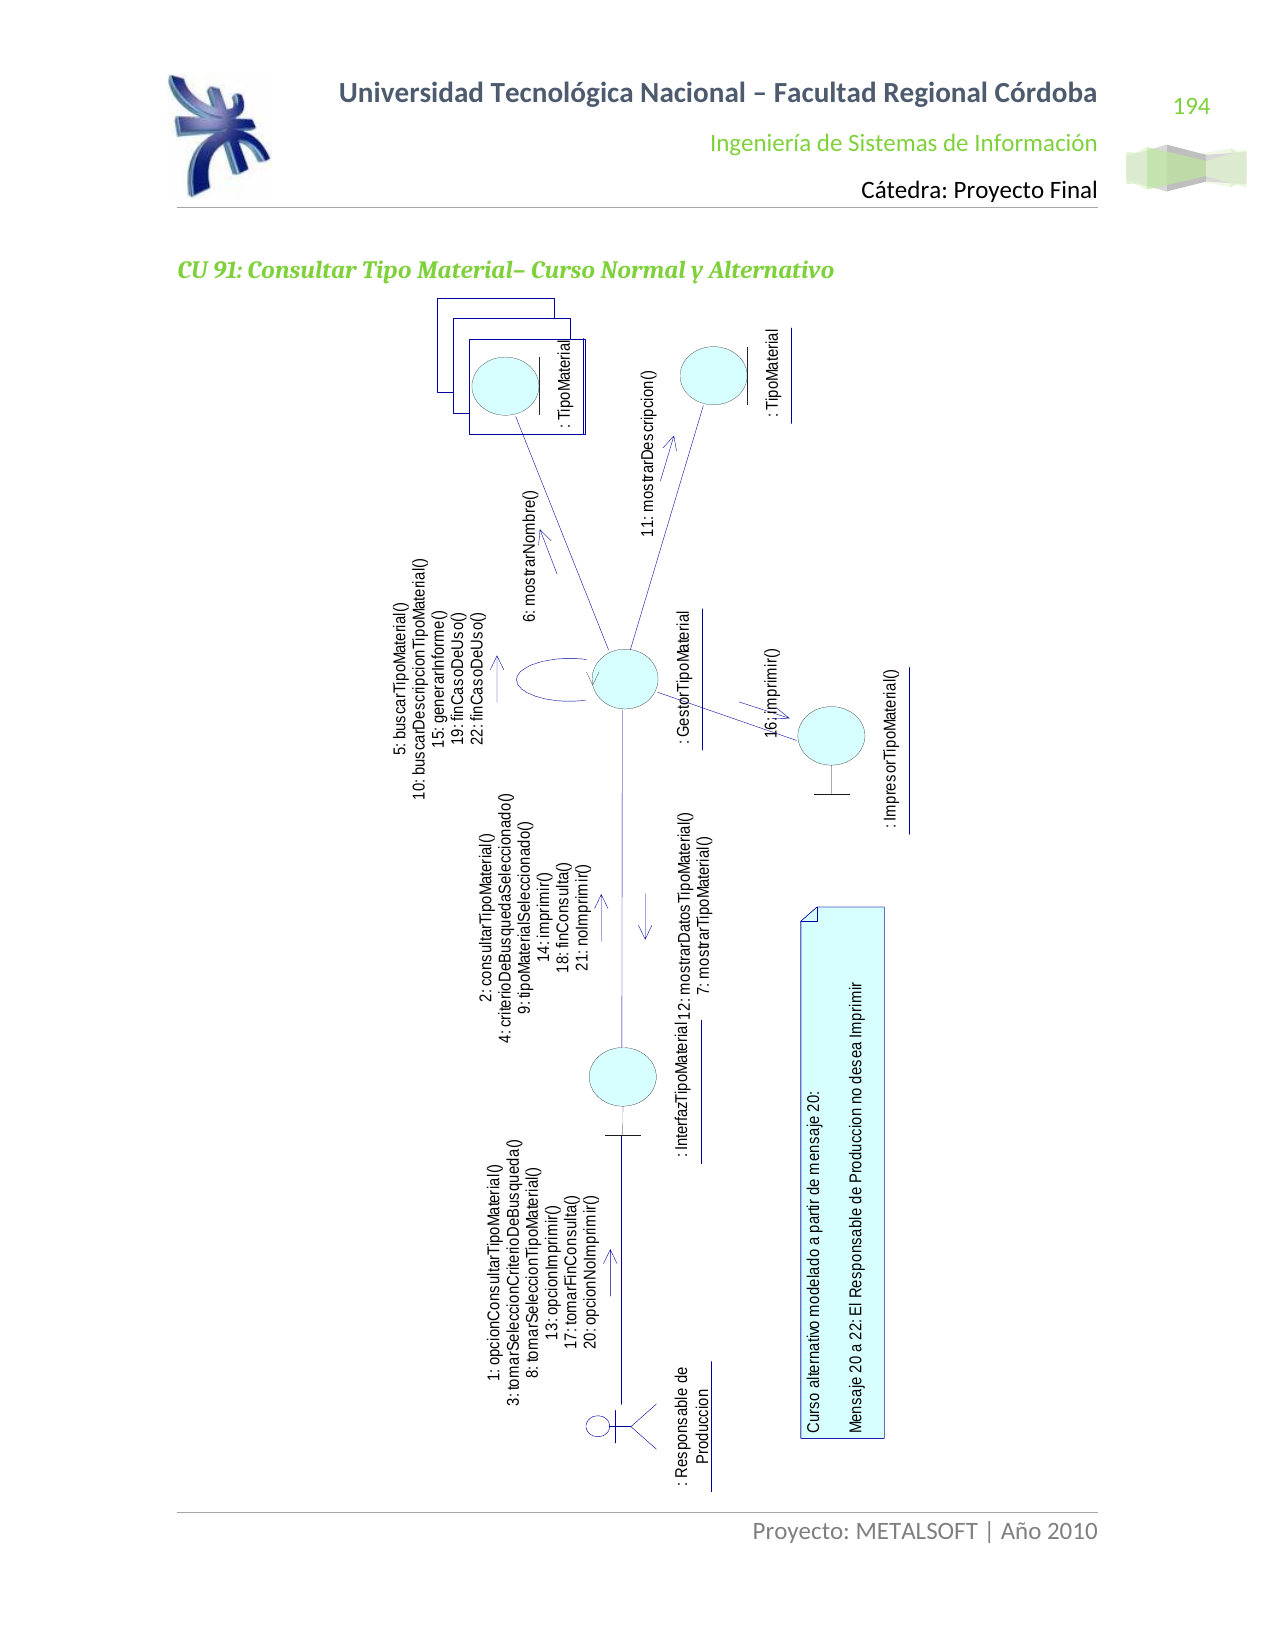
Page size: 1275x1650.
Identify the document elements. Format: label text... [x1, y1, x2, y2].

text CU 91: Consultar Tipo Material– Curso Normal y Alternativo [177, 256, 1098, 284]
picture [167, 74, 272, 199]
